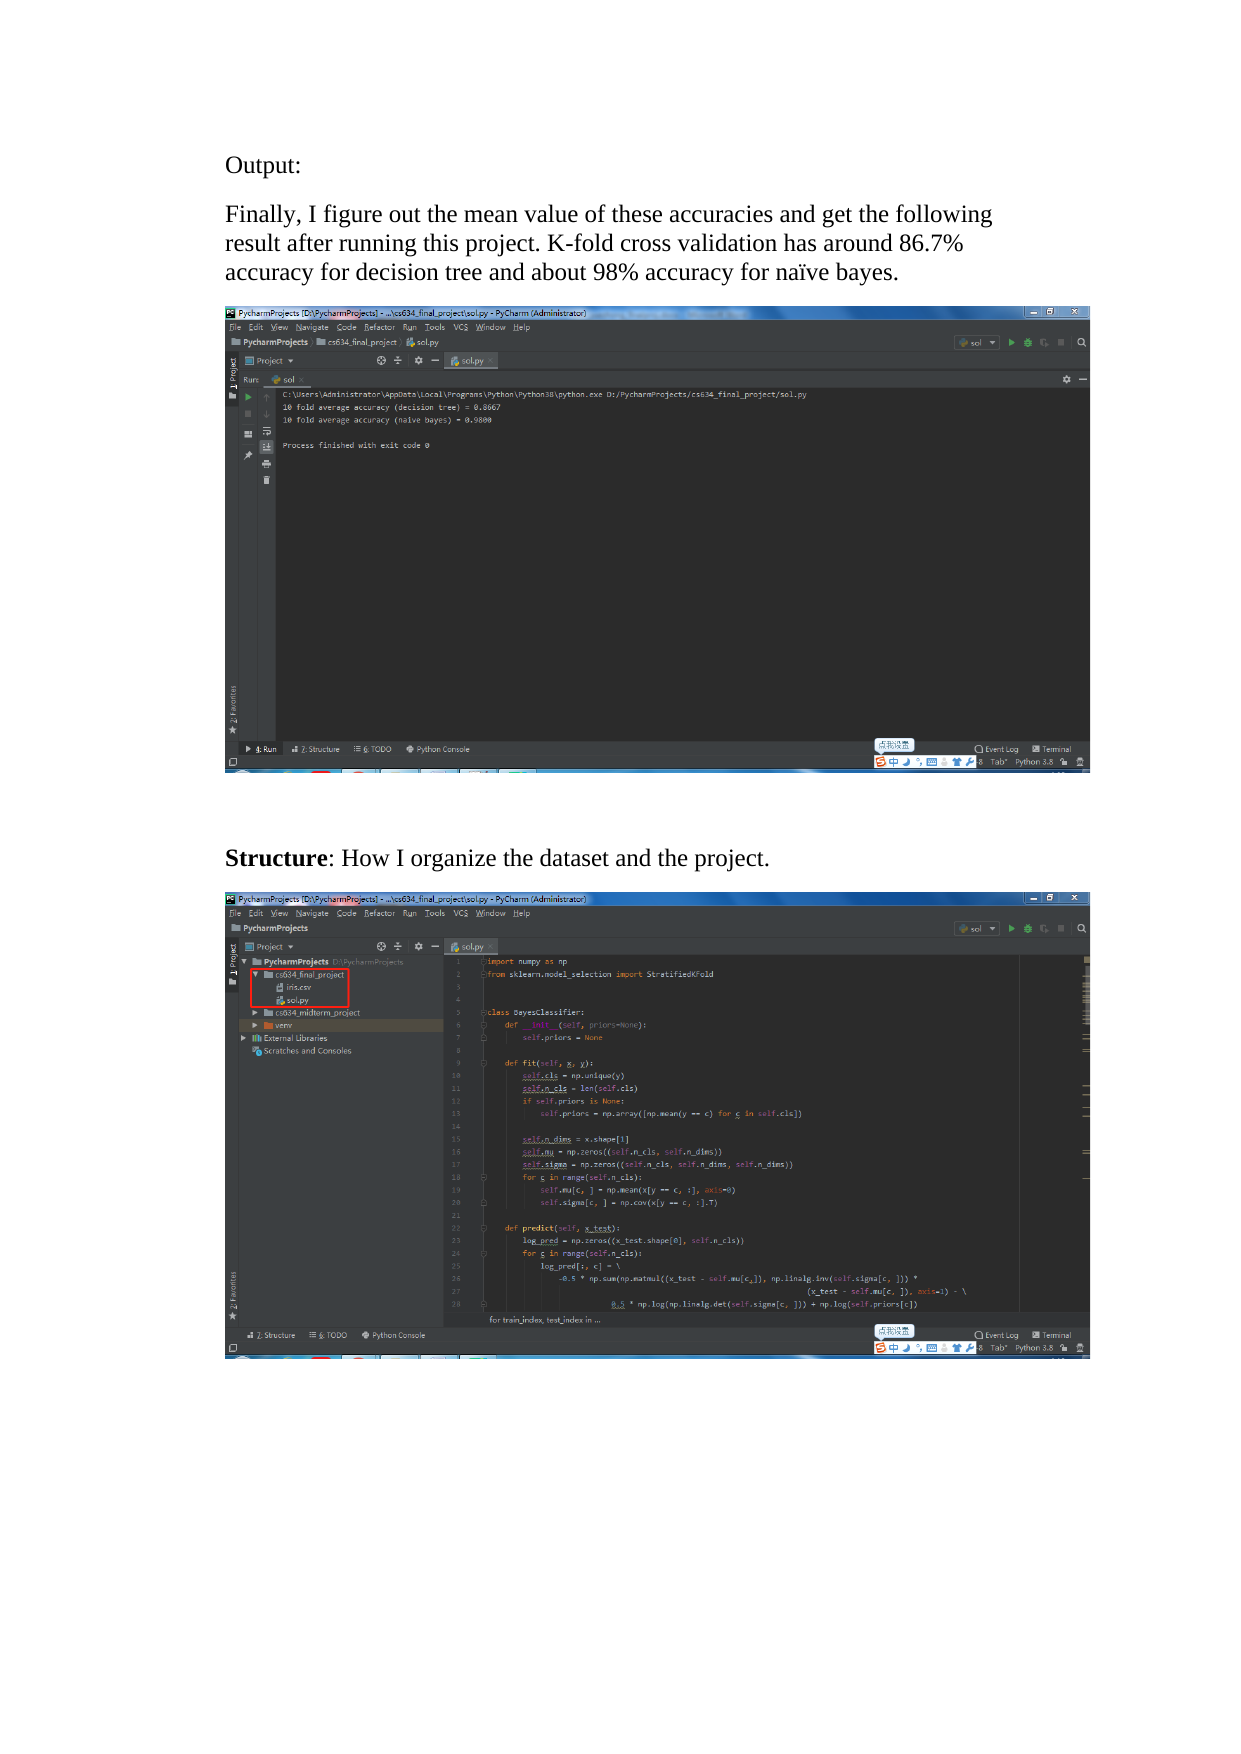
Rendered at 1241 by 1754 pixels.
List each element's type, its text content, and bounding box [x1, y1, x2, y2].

list Finally, I figure out the mean value of these accuracies and get the following result after running this project. K-fold cross validation has around 86.7% accuracy for decision tree and about 98% accuracy for naïve bayes. [225, 199, 1053, 286]
picture [225, 892, 1091, 1359]
picture [225, 306, 1091, 773]
list Output: [225, 150, 1053, 179]
list Structure: How I organize the dataset and the project. [225, 843, 1053, 872]
